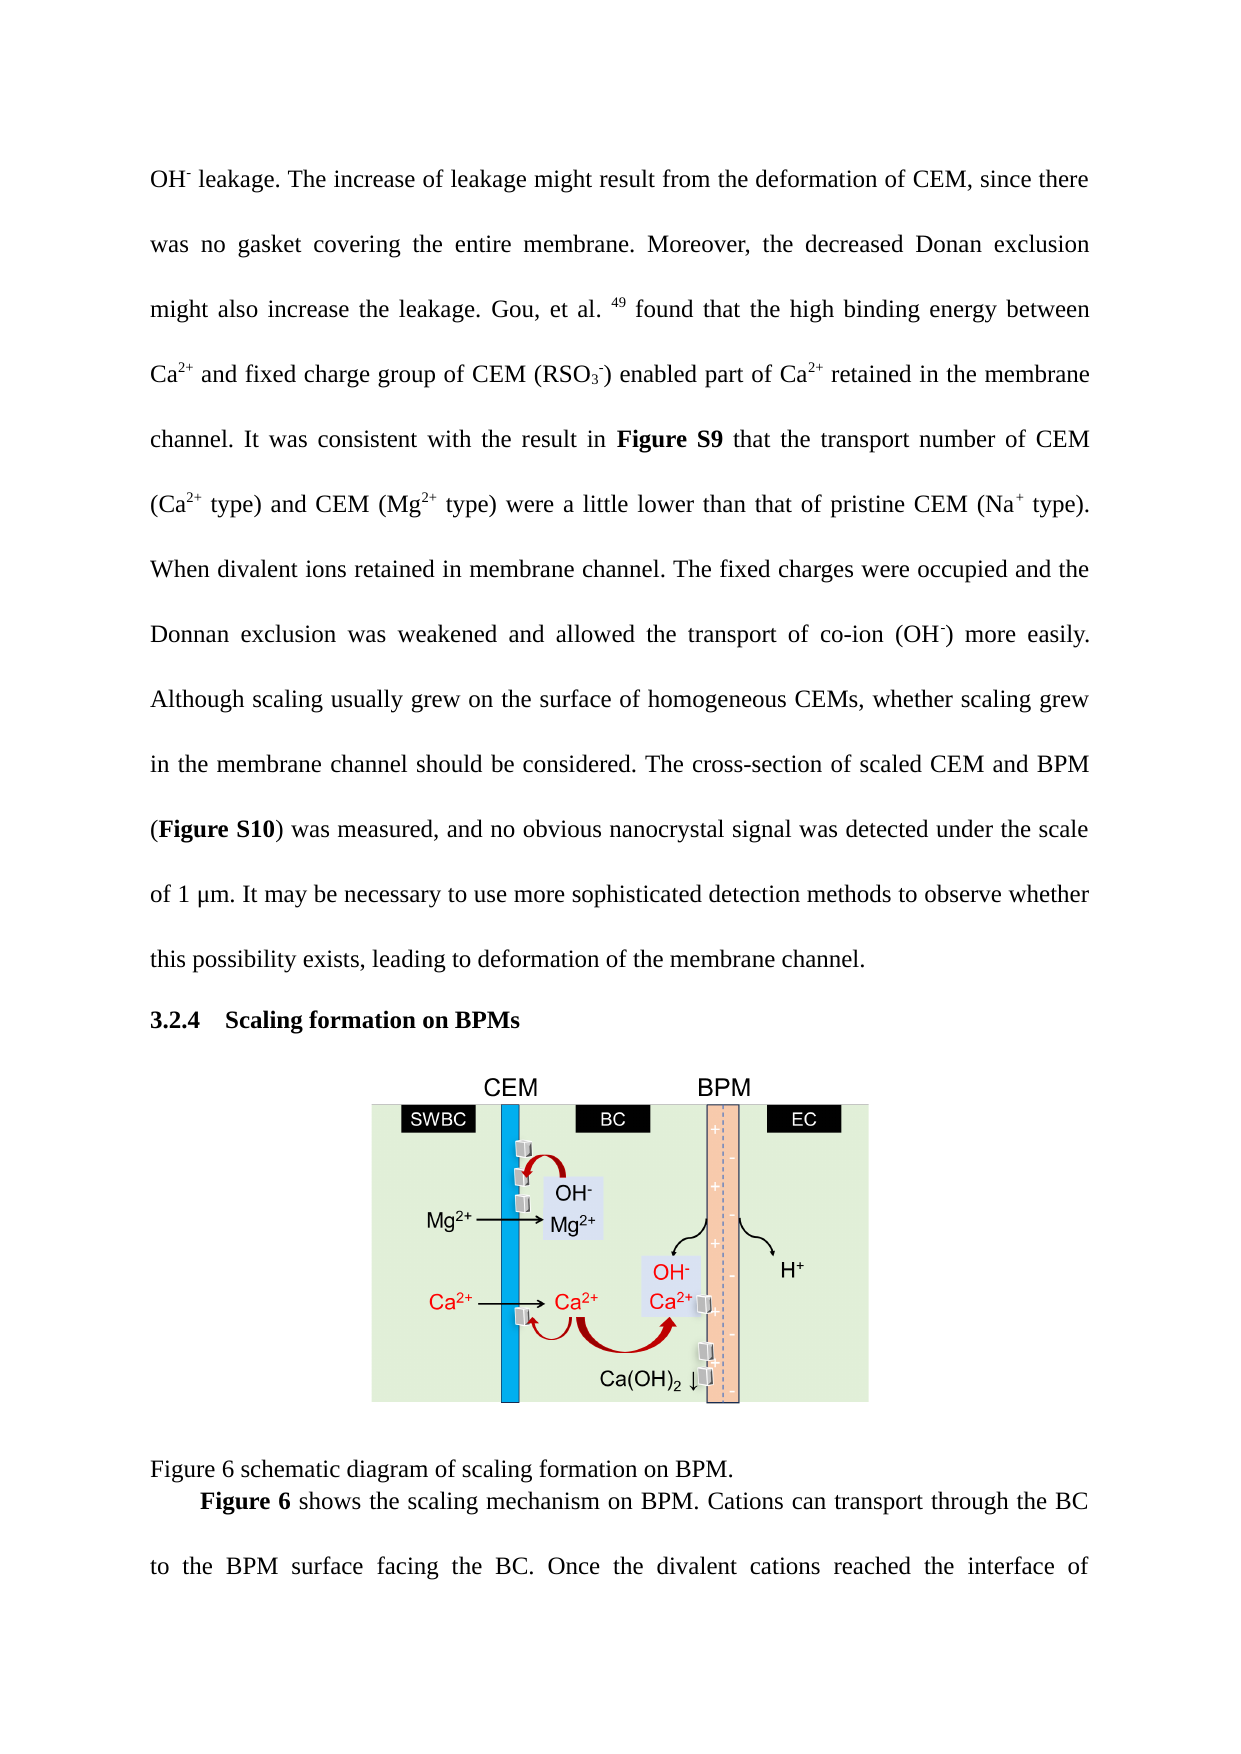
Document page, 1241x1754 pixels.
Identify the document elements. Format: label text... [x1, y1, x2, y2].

picture [371, 1064, 869, 1412]
text Figure 6 schematic diagram of scaling formation on BPM. [150, 1452, 1090, 1484]
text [150, 1484, 1090, 1582]
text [150, 162, 1090, 974]
list Scaling formation on BPMs [150, 1003, 1090, 1036]
